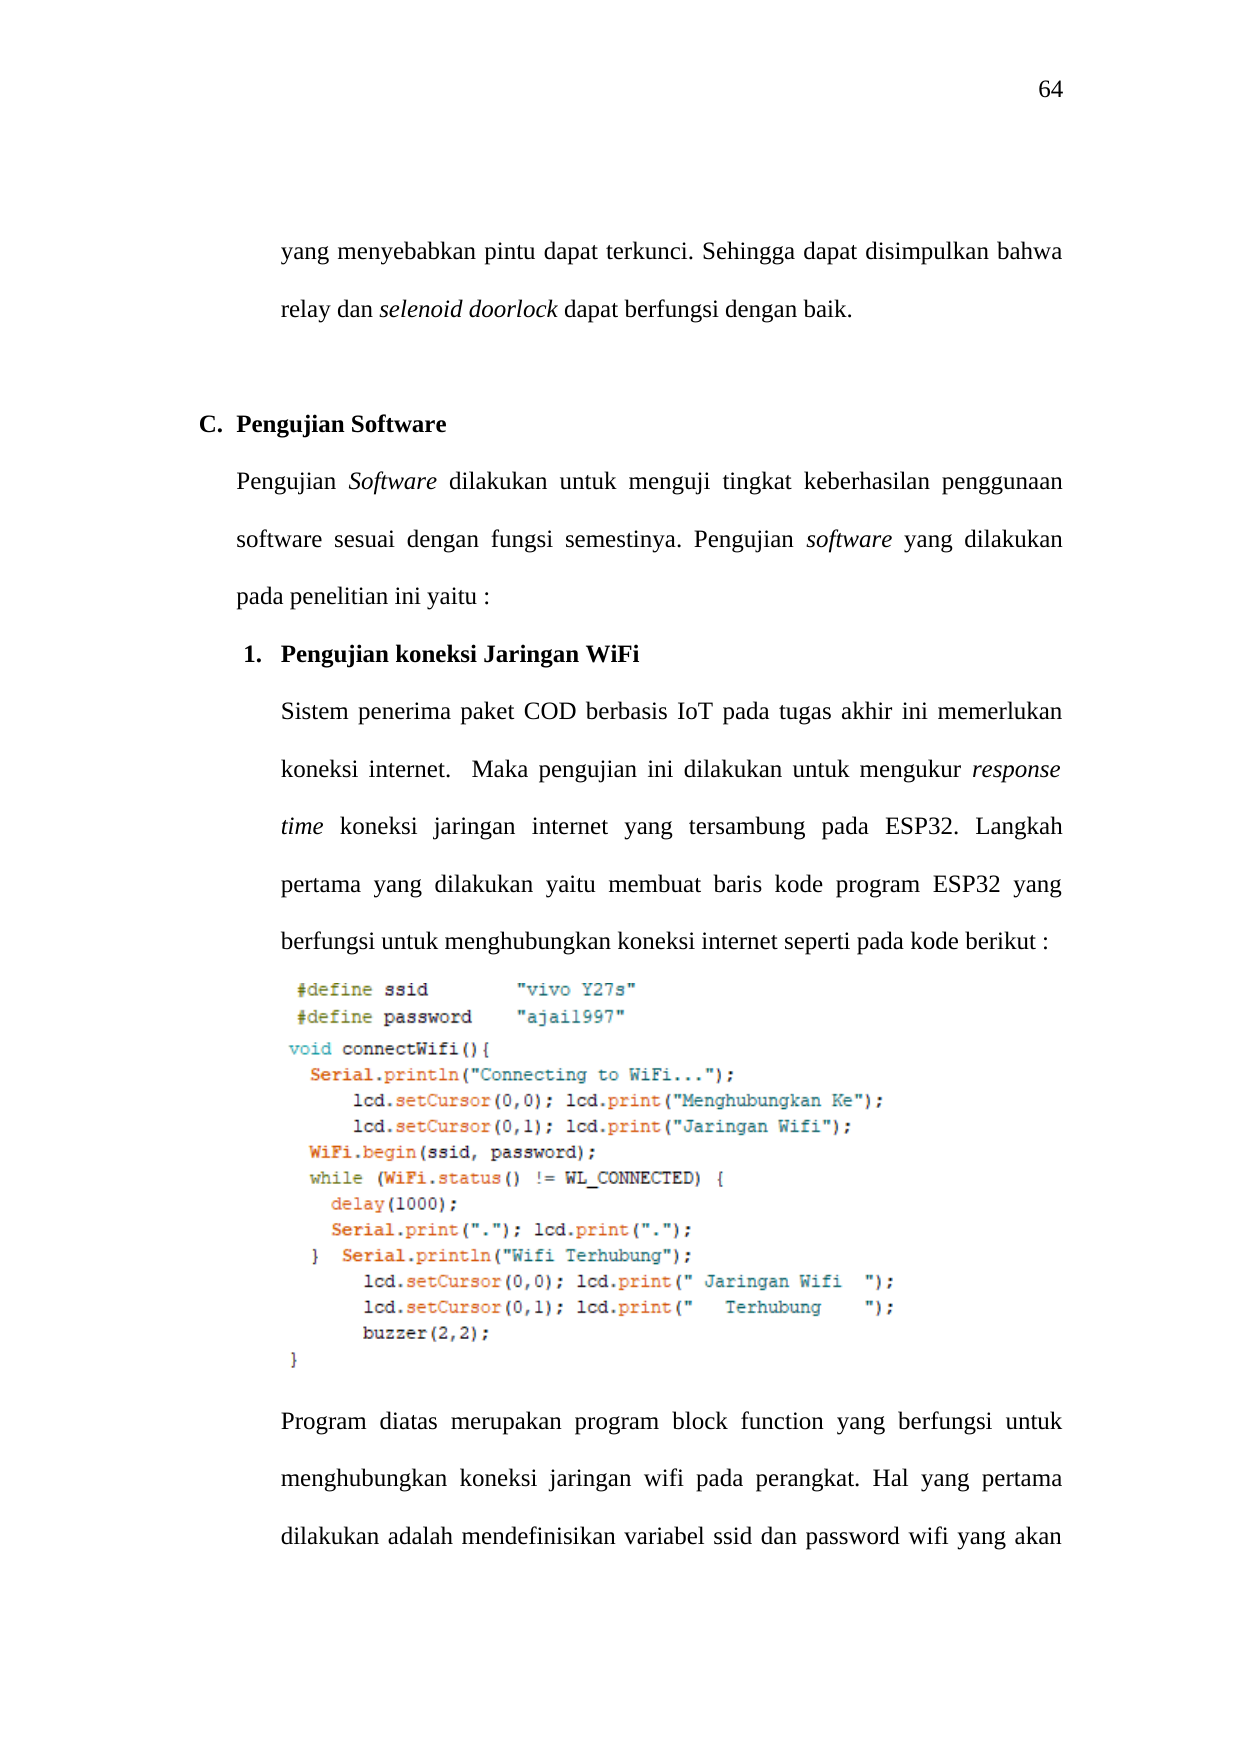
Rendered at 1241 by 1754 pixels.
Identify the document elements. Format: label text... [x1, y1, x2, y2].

text Pengujian Software dilakukan untuk menguji tingkat keberhasilan penggunaan software sesuai dengan fungsi semestinya. Pengujian software yang dilakukan pada penelitian ini yaitu : [236, 466, 1063, 610]
text Sistem penerima paket COD berbasis IoT pada tugas akhir ini memerlukan koneksi internet. Maka pengujian ini dilakukan untuk mengukur response time koneksi jaringan internet yang tersambung pada ESP32. Langkah pertama yang dilakukan yaitu membuat baris kode program ESP32 yang berfungsi untuk menghubungkan koneksi internet seperti pada kode berikut : [281, 696, 1063, 955]
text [281, 1406, 1063, 1549]
picture [286, 983, 934, 1377]
list Pengujian koneksi Jaringan WiFi [243, 639, 1063, 667]
list Pengujian Software [199, 409, 1063, 437]
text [281, 236, 1063, 322]
